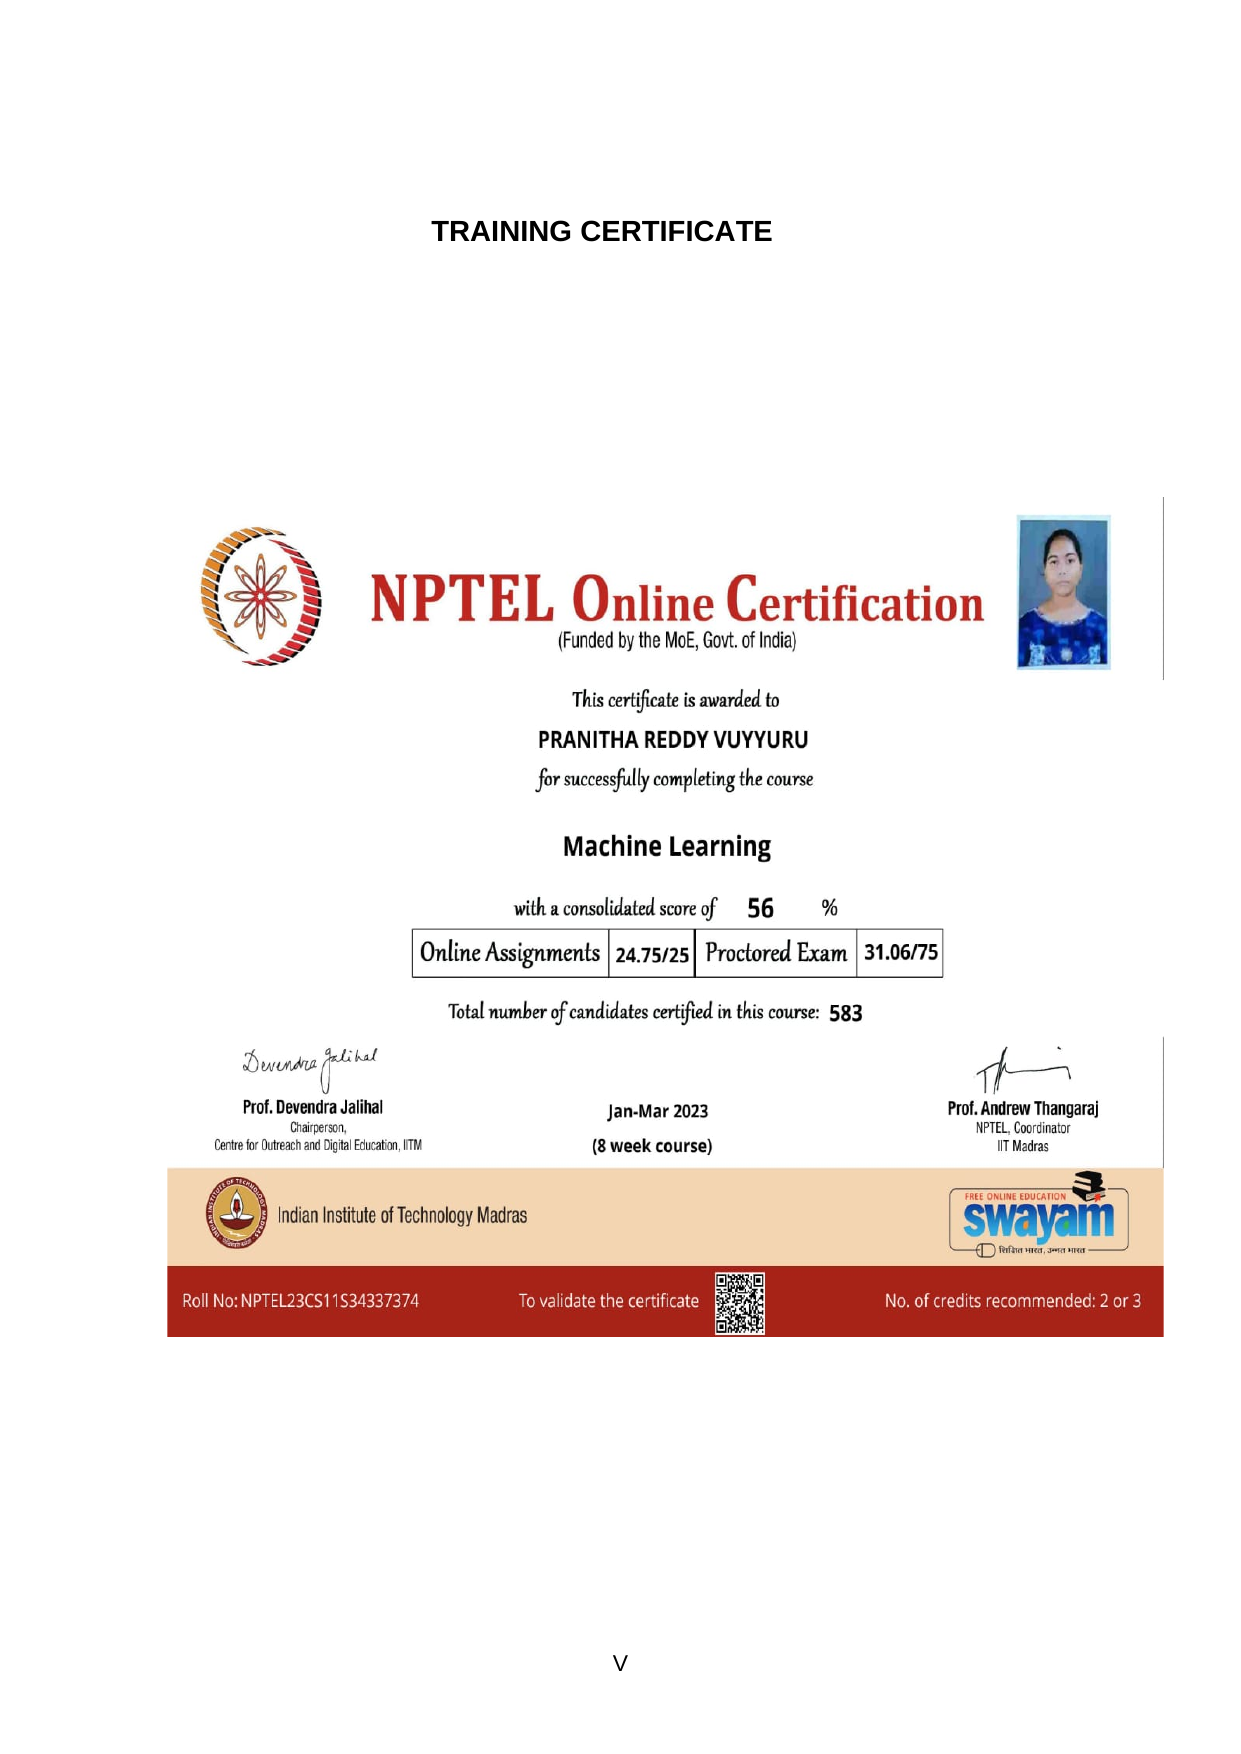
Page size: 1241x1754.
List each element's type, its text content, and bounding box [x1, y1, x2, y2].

text TRAINING CERTIFICATE [119, 214, 1115, 248]
picture [167, 497, 1164, 1337]
